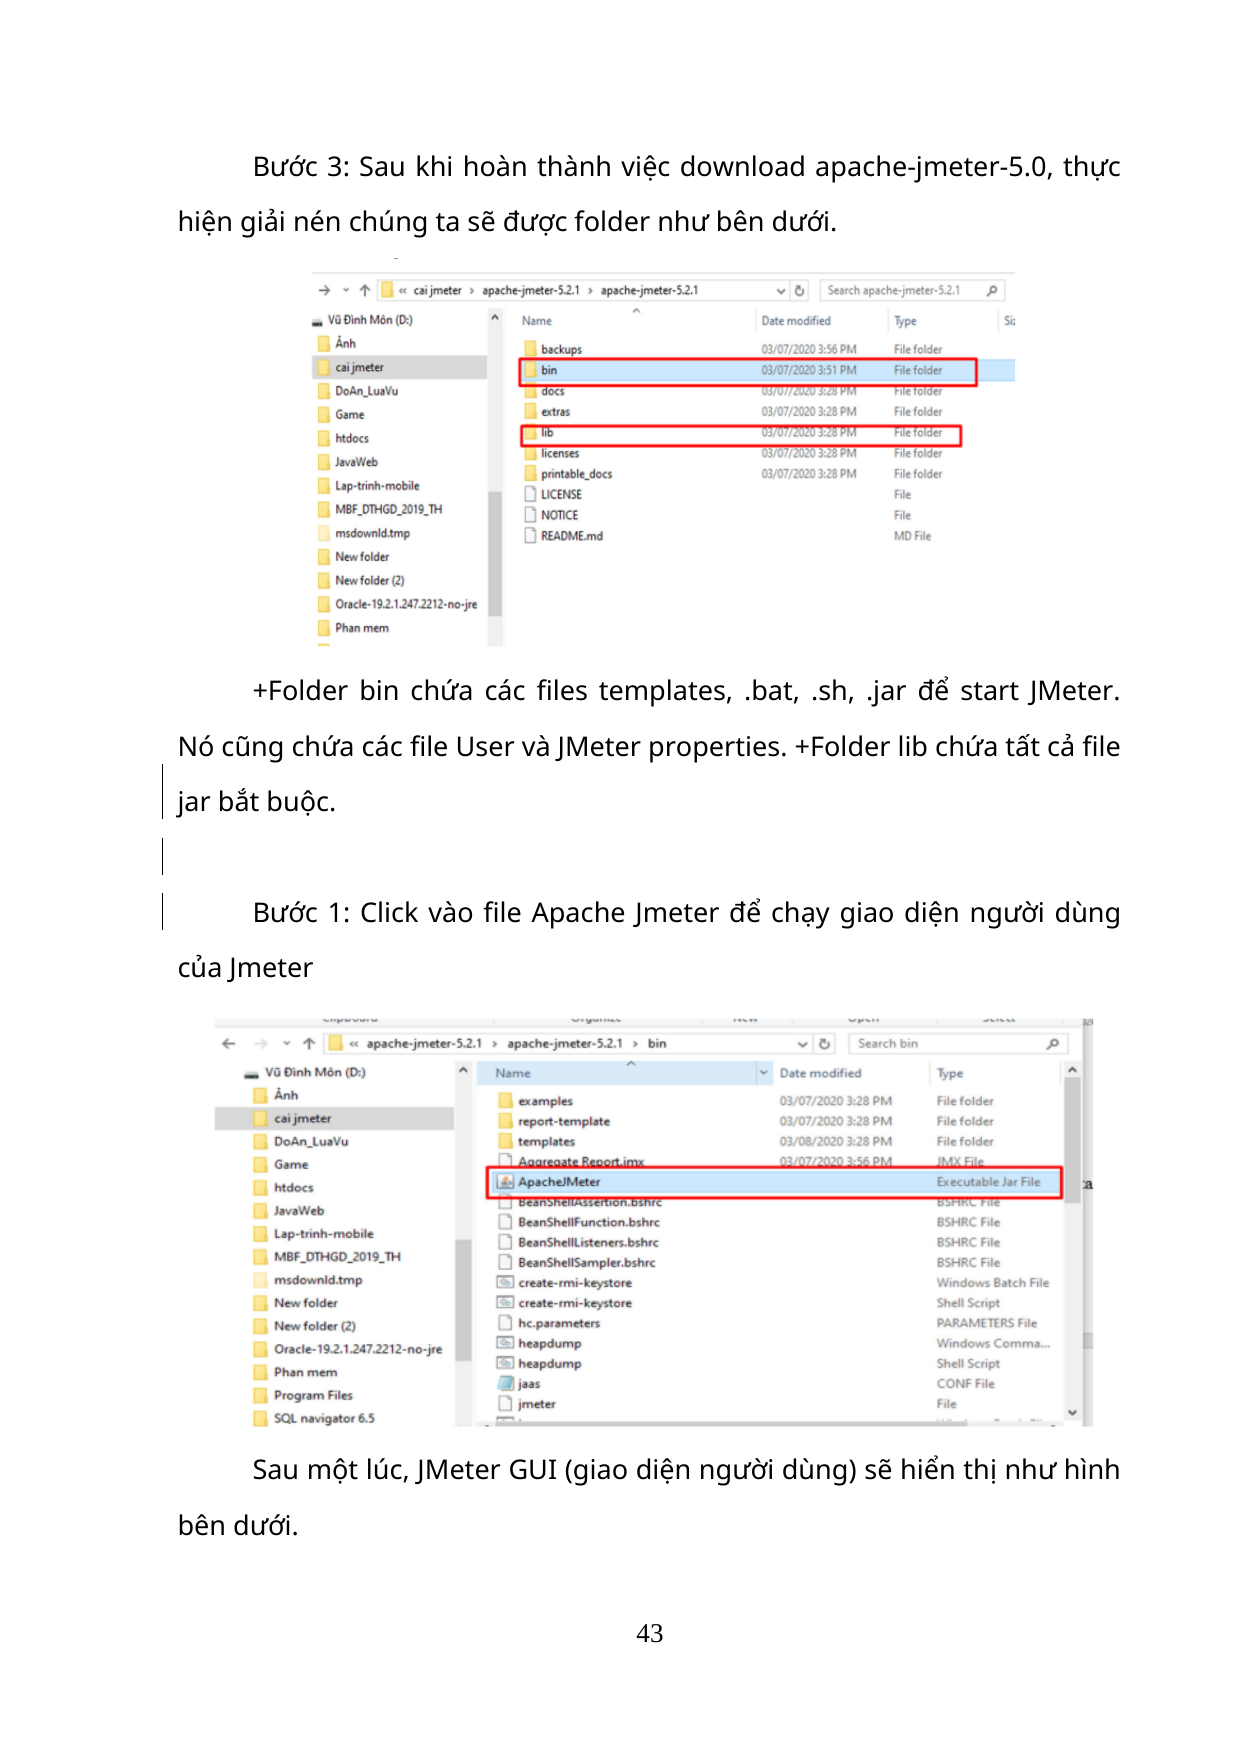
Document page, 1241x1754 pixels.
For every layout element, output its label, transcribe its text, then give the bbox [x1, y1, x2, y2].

text Sau một lúc, JMeter GUI (giao diện người dùng) sẽ hiển thị như hình bên dưới. [177, 1451, 1122, 1543]
text Bước 3: Sau khi hoàn thành việc download apache-jmeter-5.0, thực hiện giải nén chúng ta sẽ được folder như bên dưới. [177, 148, 1122, 240]
picture [284, 258, 1016, 657]
text Bước 1: Click vào file Apache Jmeter để chạy giao diện người dùng của Jmeter [177, 893, 1122, 985]
picture [194, 1003, 1106, 1436]
text +Folder bin chứa các files templates, .bat, .sh, .jar để start JMeter. Nó cũng chứa các file User và JMeter properties. +Folder lib chứa tất cả file jar bắt buộc. [177, 672, 1122, 819]
